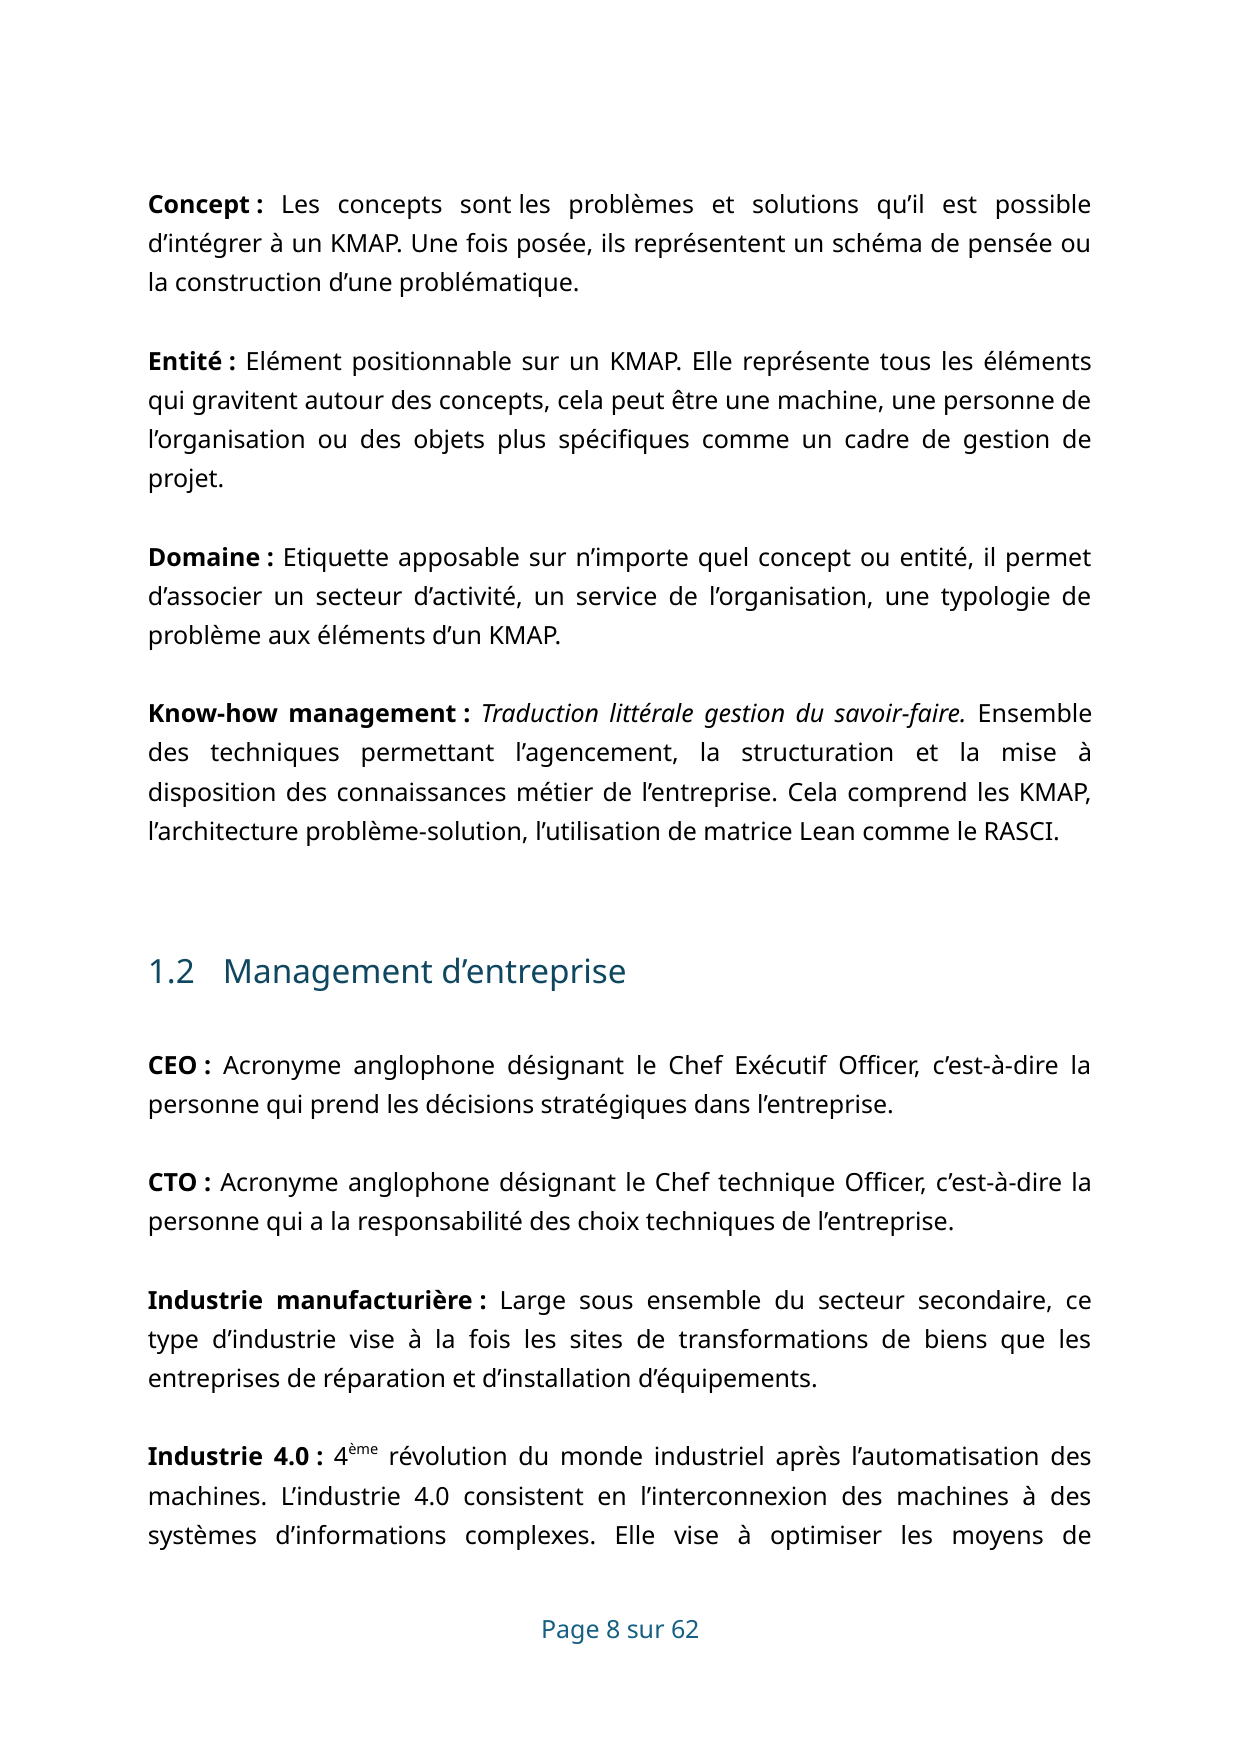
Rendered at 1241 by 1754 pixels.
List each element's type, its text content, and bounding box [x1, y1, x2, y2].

text Industrie manufacturière : Large sous ensemble du secteur secondaire, ce type d’industrie vise à la fois les sites de transformations de biens que les entreprises de réparation et d’installation d’équipements. [148, 1282, 1093, 1395]
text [148, 1439, 1093, 1551]
subtitle Management d’entreprise [148, 948, 1093, 993]
text Know-how management : Traduction littérale gestion du savoir-faire. Ensemble des techniques permettant l’agencement, la structuration et la mise à disposition des connaissances métier de l’entreprise. Cela comprend les KMAP, l’architecture problème-solution, l’utilisation de matrice Lean comme le RASCI. [148, 696, 1093, 847]
text Concept : Les concepts sont les problèmes et solutions qu’il est possible d’intégrer à un KMAP. Une fois posée, ils représentent un schéma de pensée ou la construction d’une problématique. [148, 187, 1093, 299]
text Domaine : Etiquette apposable sur n’importe quel concept ou entité, il permet d’associer un secteur d’activité, un service de l’organisation, une typologie de problème aux éléments d’un KMAP. [148, 539, 1093, 652]
text CTO : Acronyme anglophone désignant le Chef technique Officer, c’est-à-dire la personne qui a la responsabilité des choix techniques de l’entreprise. [148, 1165, 1093, 1238]
text Entité : Elément positionnable sur un KMAP. Elle représente tous les éléments qui gravitent autour des concepts, cela peut être une machine, une personne de l’organisation ou des objets plus spécifiques comme un cadre de gestion de projet. [148, 343, 1093, 495]
text CEO : Acronyme anglophone désignant le Chef Exécutif Officer, c’est-à-dire la personne qui prend les décisions stratégiques dans l’entreprise. [148, 1047, 1093, 1121]
